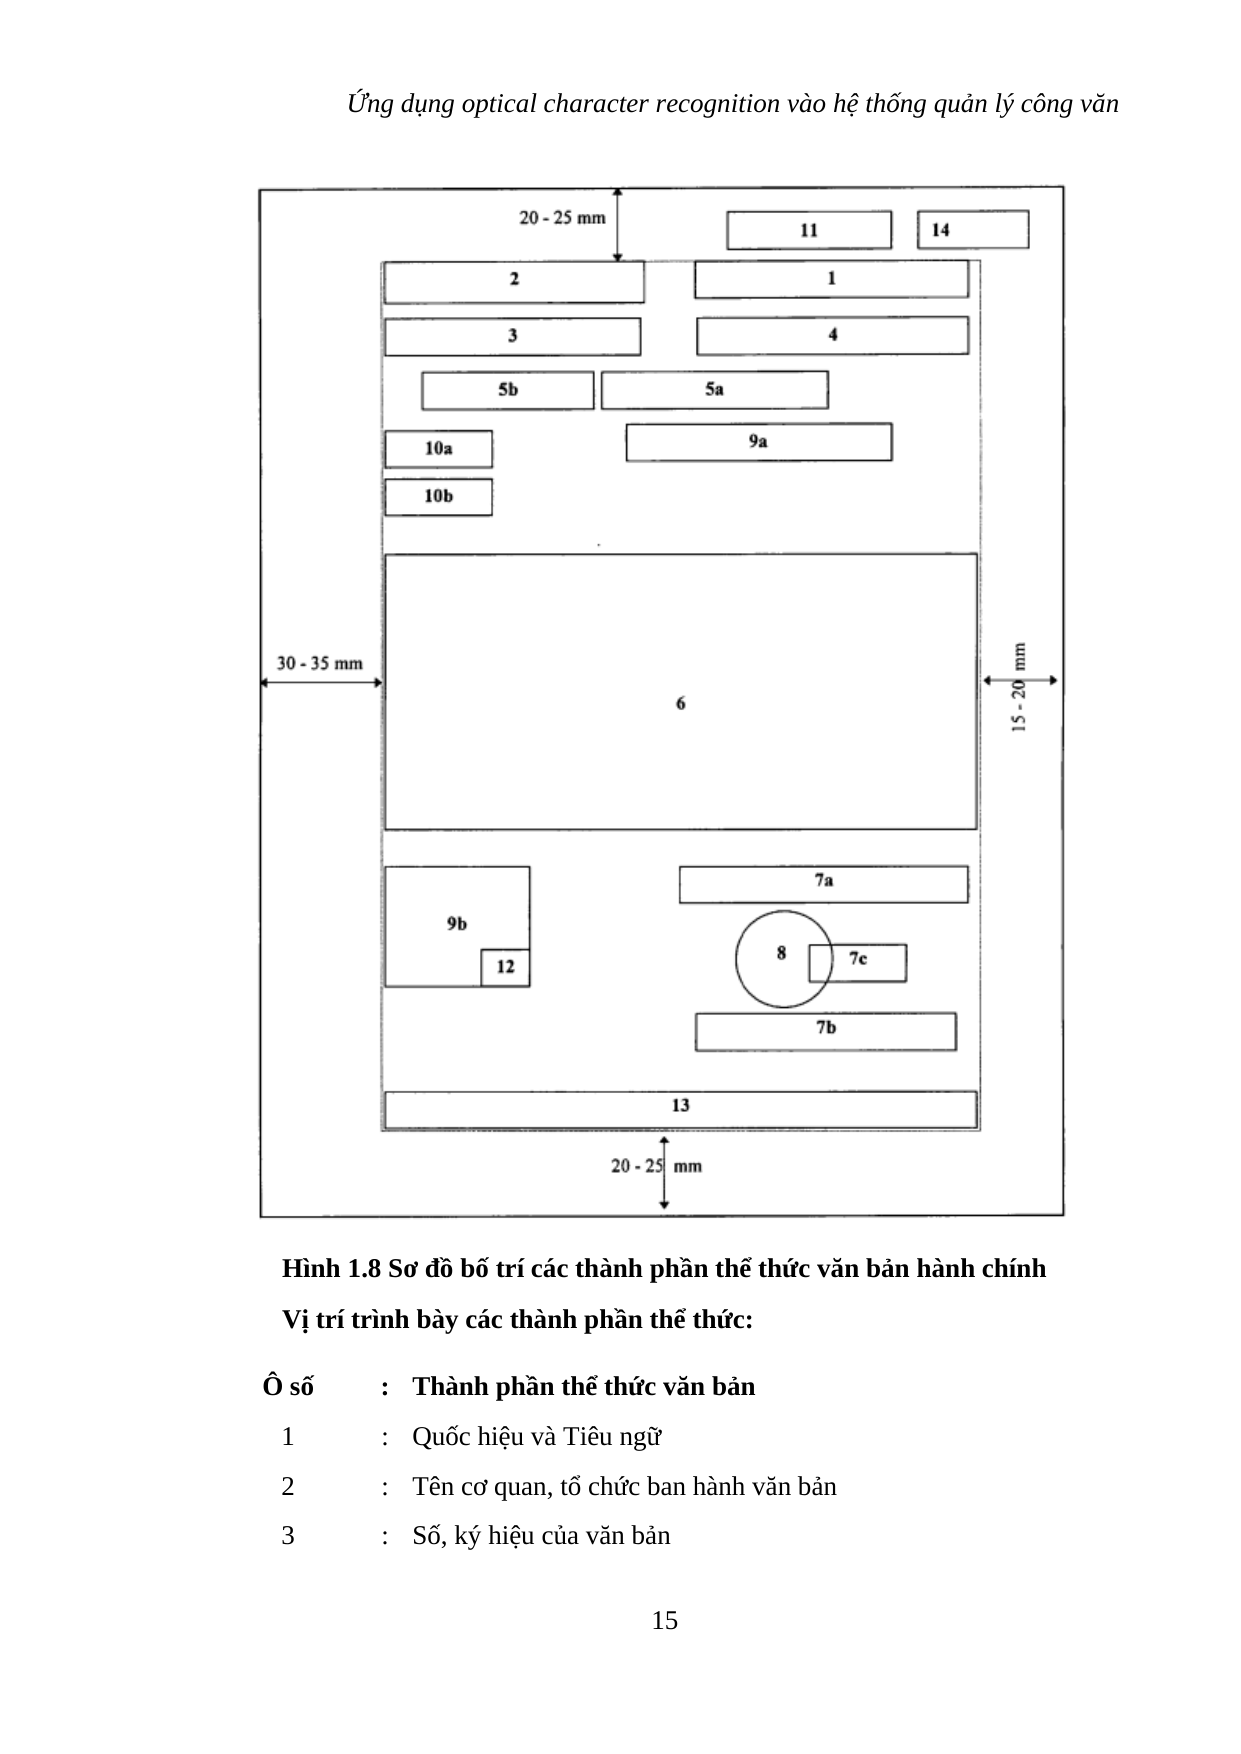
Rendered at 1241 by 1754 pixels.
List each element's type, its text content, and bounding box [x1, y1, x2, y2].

table_cell : [369, 1457, 401, 1507]
table_cell Tên cơ quan, tổ chức ban hành văn bản [401, 1457, 1108, 1507]
table_header Thành phần thể thức văn bản [401, 1358, 1108, 1407]
table_cell 2 [207, 1457, 369, 1507]
table_header Ô số [207, 1358, 369, 1407]
table_cell Quốc hiệu và Tiêu ngữ [401, 1408, 1108, 1457]
table_cell Số, ký hiệu của văn bản [401, 1507, 1108, 1557]
text Hình . Sơ đồ bố trí các thành phần thể thức văn bản hành chính [207, 1252, 1122, 1283]
table_cell 3 [207, 1507, 369, 1557]
picture [249, 177, 1080, 1229]
text Vị trí trình bày các thành phần thể thức: [207, 1304, 1122, 1335]
table_cell : [369, 1507, 401, 1557]
table_cell : [369, 1408, 401, 1457]
table_cell 1 [207, 1408, 369, 1457]
table_header : [369, 1358, 401, 1407]
